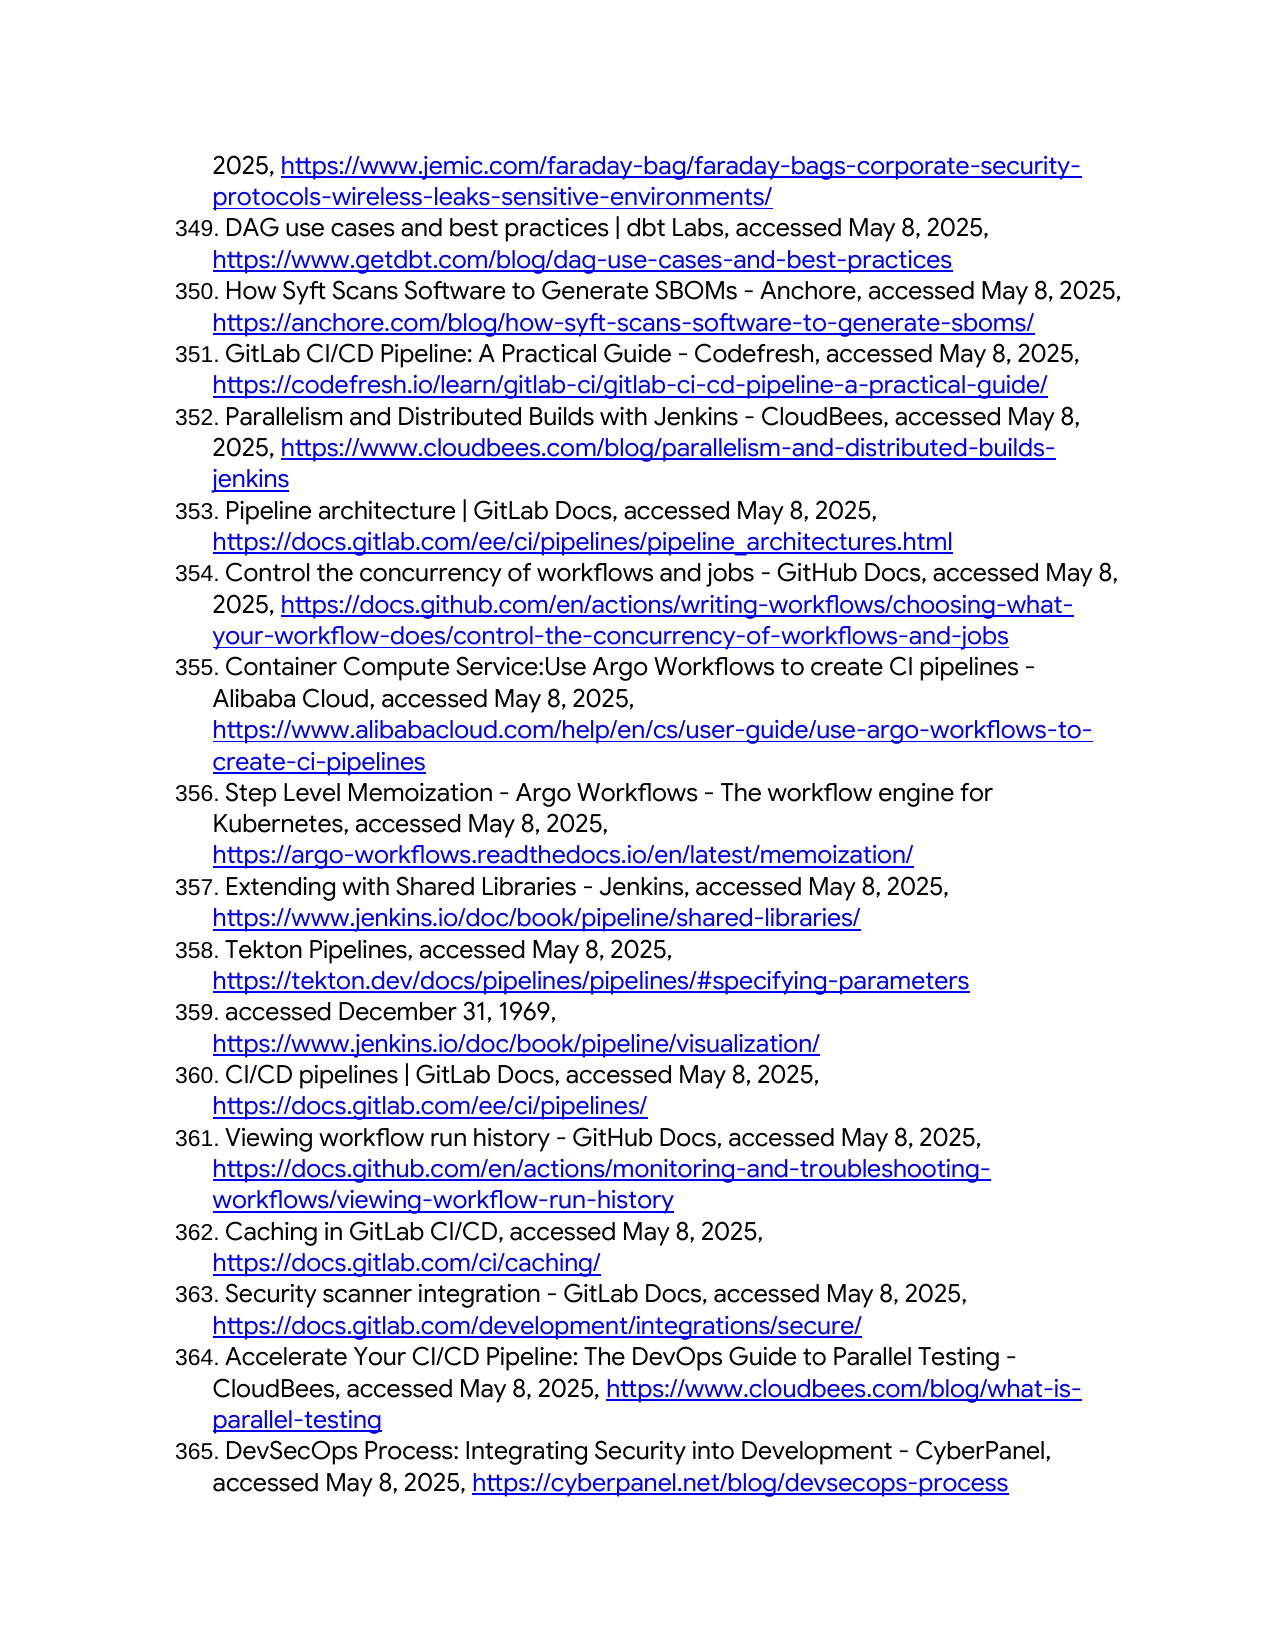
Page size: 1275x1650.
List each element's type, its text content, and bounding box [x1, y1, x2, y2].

list Tekton Pipelines, accessed May 8, 2025, https://tekton.dev/docs/pipelines/pipelines/#specifying-parameters [175, 934, 1125, 997]
list Pipeline architecture | GitLab Docs, accessed May 8, 2025, https://docs.gitlab.com/ee/ci/pipelines/pipeline_architectures.html [175, 495, 1125, 558]
list Step Level Memoization - Argo Workflows - The workflow engine for Kubernetes, accessed May 8, 2025, https://argo-workflows.readthedocs.io/en/latest/memoization/ [175, 777, 1125, 871]
list Caching in GitLab CI/CD, accessed May 8, 2025, https://docs.gitlab.com/ci/caching/ [175, 1216, 1125, 1279]
list Accelerate Your CI/CD Pipeline: The DevOps Guide to Parallel Testing - CloudBees, accessed May 8, 2025, https://www.cloudbees.com/blog/what-is-parallel-testing [175, 1341, 1125, 1436]
list Extending with Shared Libraries - Jenkins, accessed May 8, 2025, https://www.jenkins.io/doc/book/pipeline/shared-libraries/ [175, 871, 1125, 934]
list Control the concurrency of workflows and jobs - GitHub Docs, accessed May 8, 2025, https://docs.github.com/en/actions/writing-workflows/choosing-what-your-workflow-does/control-the-concurrency-of-workflows-and-jobs [175, 558, 1125, 652]
list accessed December 31, 1969, https://www.jenkins.io/doc/book/pipeline/visualization/ [175, 997, 1125, 1059]
list GitLab CI/CD Pipeline: A Practical Guide - Codefresh, accessed May 8, 2025, https://codefresh.io/learn/gitlab-ci/gitlab-ci-cd-pipeline-a-practical-guide/ [175, 338, 1125, 401]
list DAG use cases and best practices | dbt Labs, accessed May 8, 2025, https://www.getdbt.com/blog/dag-use-cases-and-best-practices [175, 213, 1125, 275]
list Viewing workflow run history - GitHub Docs, accessed May 8, 2025, https://docs.github.com/en/actions/monitoring-and-troubleshooting-workflows/viewing-workflow-run-history [175, 1122, 1125, 1216]
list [175, 150, 1125, 213]
list CI/CD pipelines | GitLab Docs, accessed May 8, 2025, https://docs.gitlab.com/ee/ci/pipelines/ [175, 1059, 1125, 1122]
list DevSecOps Process: Integrating Security into Development - CyberPanel, accessed May 8, 2025, https://cyberpanel.net/blog/devsecops-process [175, 1436, 1125, 1498]
list How Syft Scans Software to Generate SBOMs - Anchore, accessed May 8, 2025, https://anchore.com/blog/how-syft-scans-software-to-generate-sboms/ [175, 275, 1125, 338]
list Container Compute Service:Use Argo Workflows to create CI pipelines - Alibaba Cloud, accessed May 8, 2025, https://www.alibabacloud.com/help/en/cs/user-guide/use-argo-workflows-to-create-ci-pipelines [175, 652, 1125, 777]
list Security scanner integration - GitLab Docs, accessed May 8, 2025, https://docs.gitlab.com/development/integrations/secure/ [175, 1279, 1125, 1341]
list Parallelism and Distributed Builds with Jenkins - CloudBees, accessed May 8, 2025, https://www.cloudbees.com/blog/parallelism-and-distributed-builds-jenkins [175, 401, 1125, 495]
